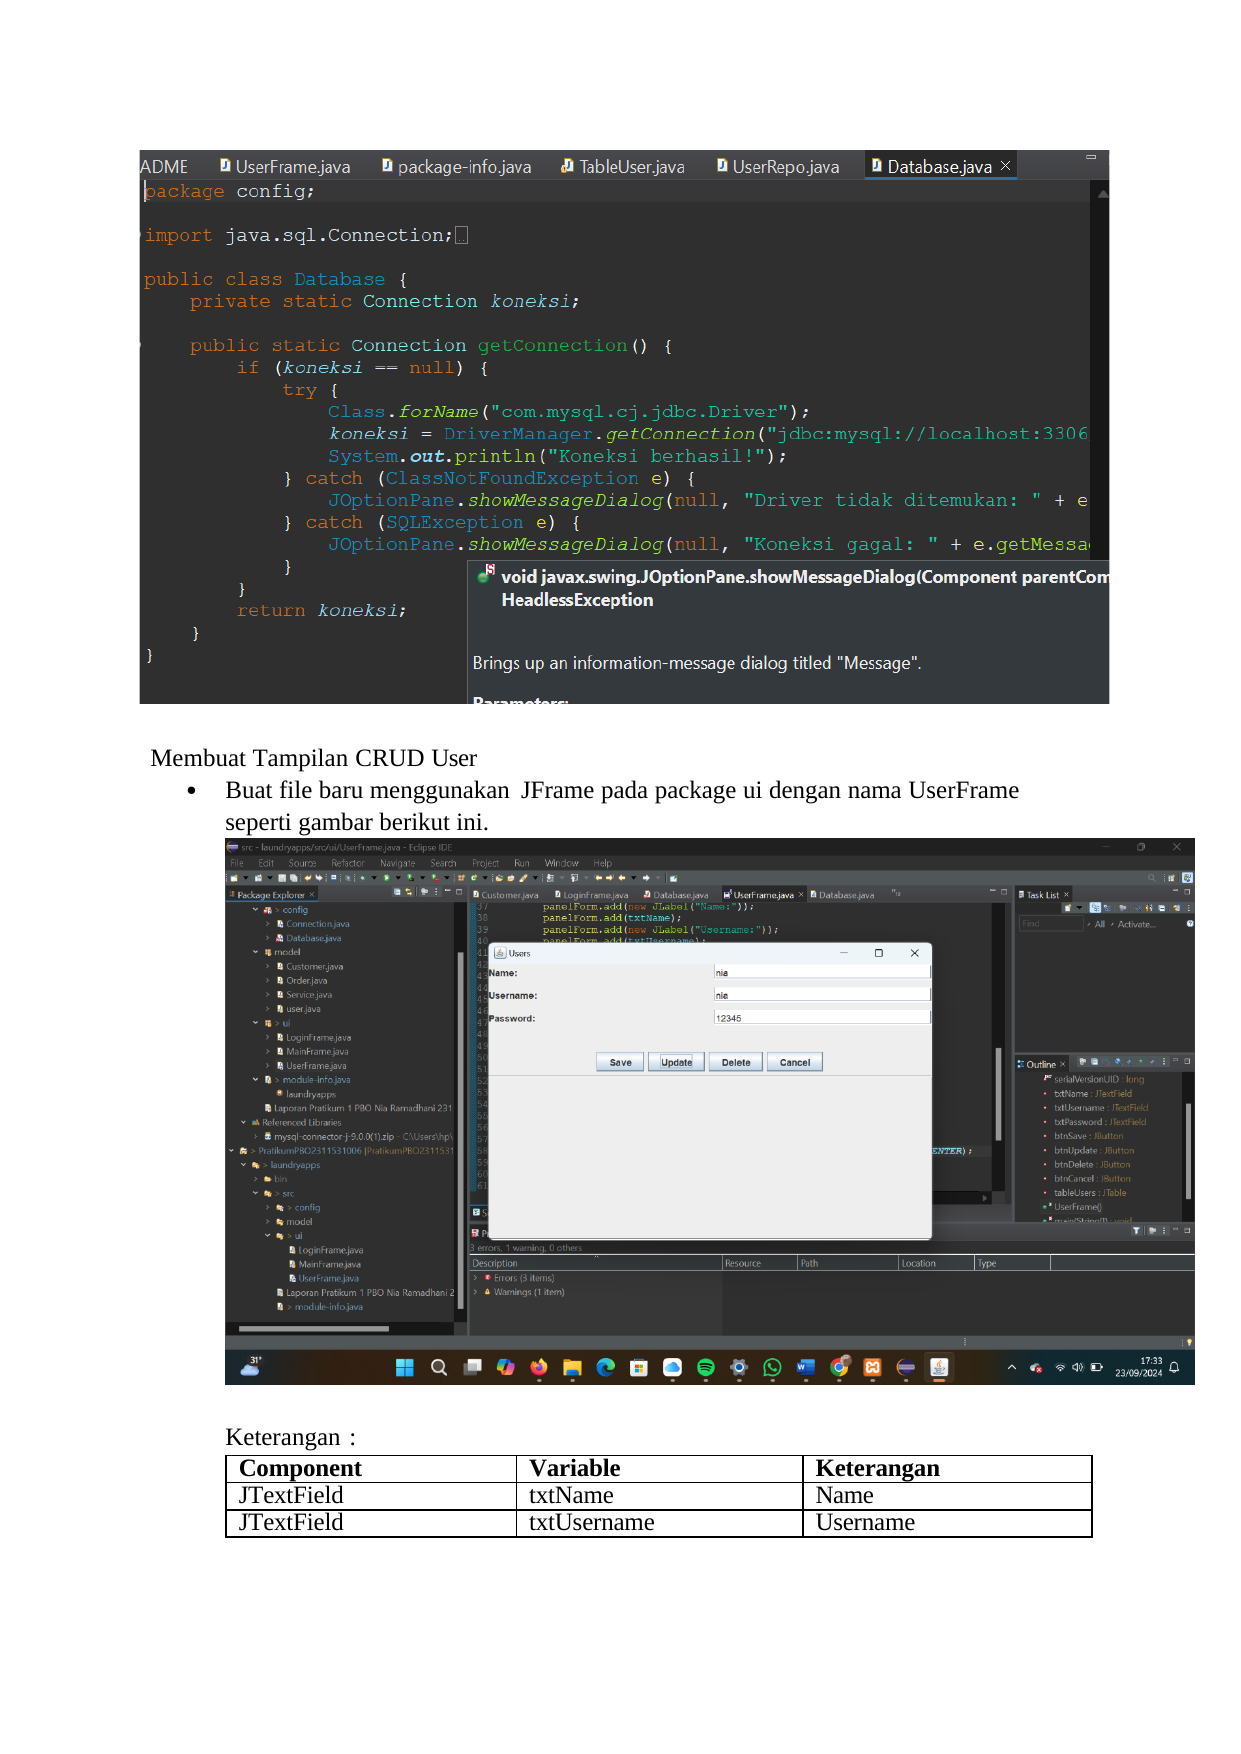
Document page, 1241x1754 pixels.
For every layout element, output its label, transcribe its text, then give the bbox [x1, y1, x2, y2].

text Keterangan : [225, 1422, 1109, 1450]
table_cell txtUsername [517, 1511, 802, 1536]
subtitle Membuat Tampilan CRUD User [150, 743, 1109, 771]
table_header Component [227, 1456, 516, 1482]
list Buat file baru menggunakan JFrame pada package ui dengan nama UserFrame seperti gambar berikut ini. [188, 775, 1020, 836]
table_header Variable [517, 1456, 802, 1482]
table_cell txtName [517, 1483, 802, 1509]
picture [225, 838, 1195, 1385]
table_header Keterangan [804, 1456, 1091, 1482]
table_cell JTextField [227, 1483, 516, 1509]
table_cell JTextField [227, 1511, 516, 1536]
table_cell Username [804, 1511, 1091, 1536]
table_cell Name [804, 1483, 1091, 1509]
picture [139, 150, 1110, 704]
